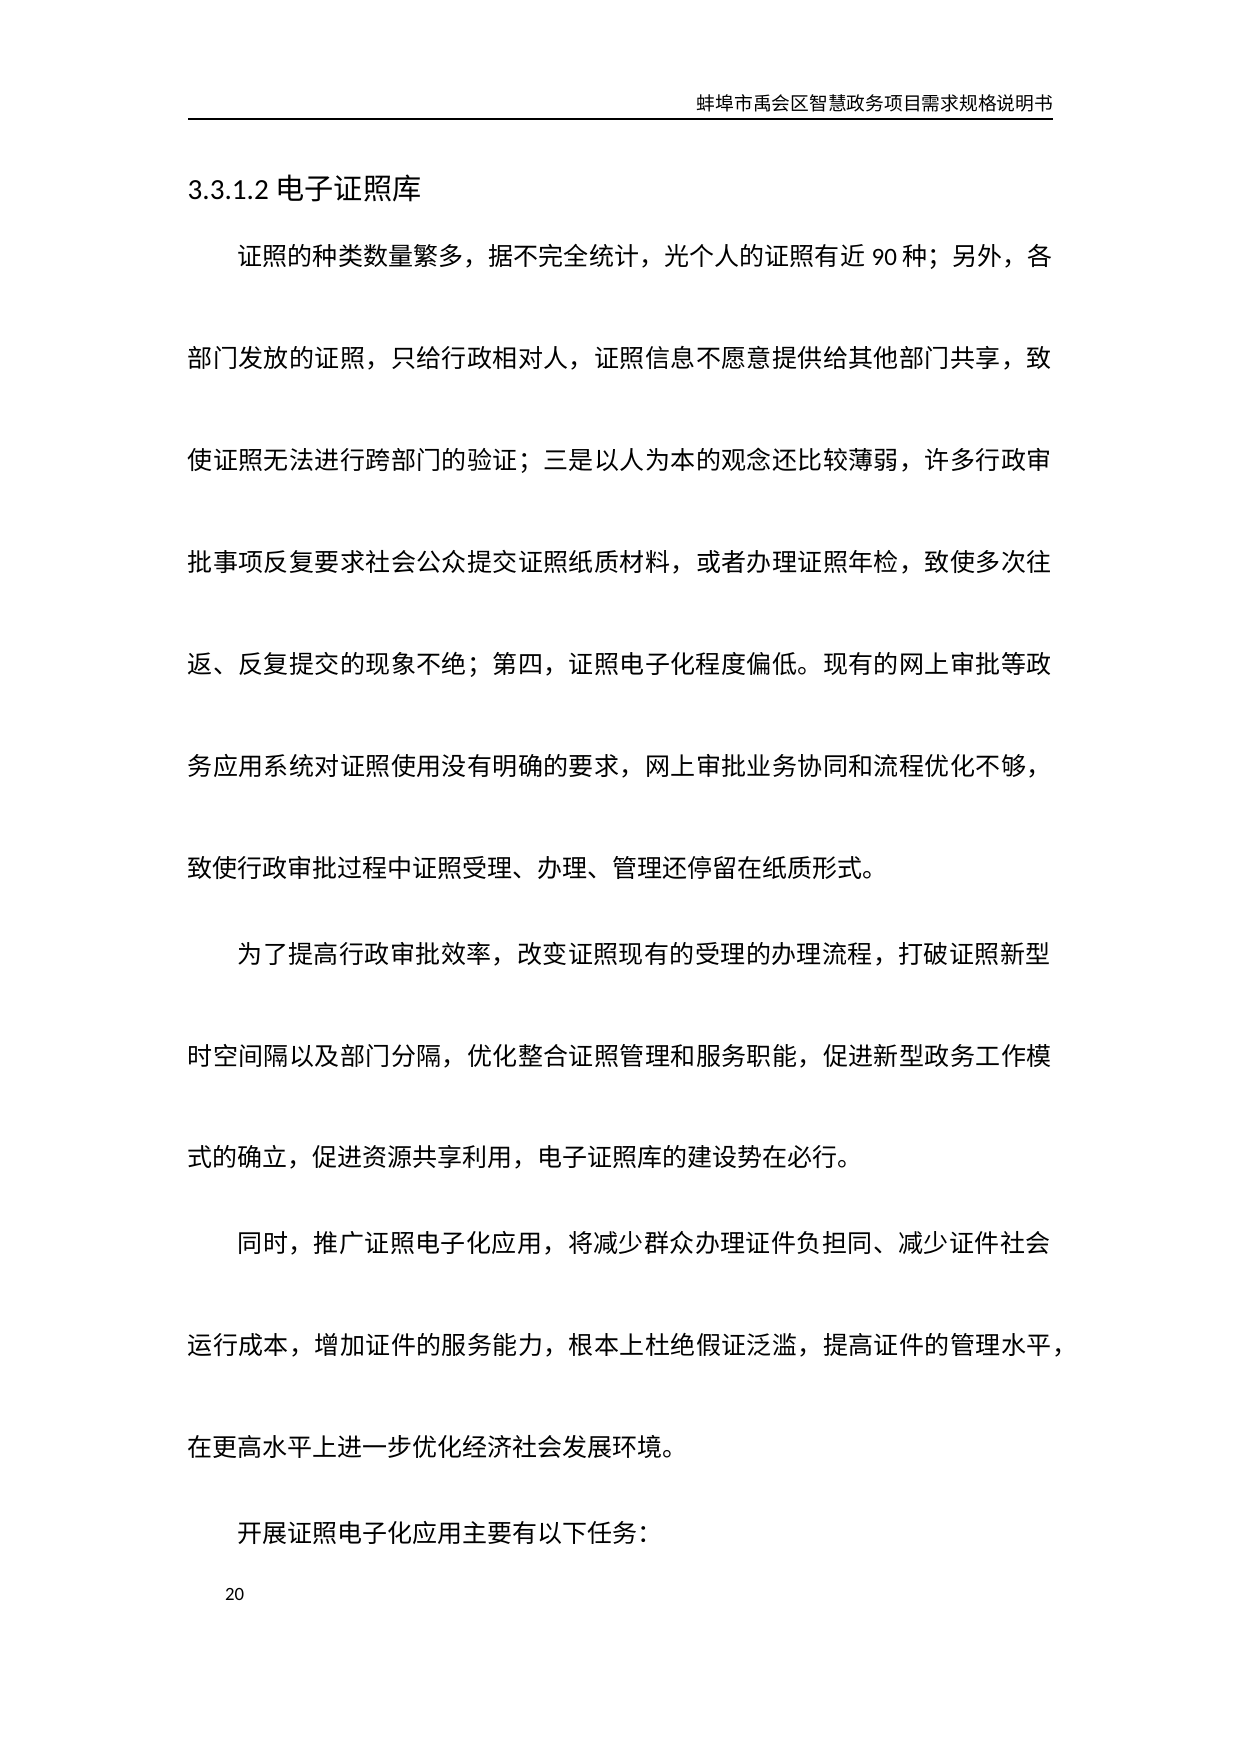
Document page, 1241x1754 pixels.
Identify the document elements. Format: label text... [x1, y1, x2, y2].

subtitle 电子证照库 [187, 153, 1053, 221]
text 为了提高行政审批效率，改变证照现有的受理的办理流程，打破证照新型时空间隔以及部门分隔，优化整合证照管理和服务职能，促进新型政务工作模式的确立，促进资源共享利用，电子证照库的建设势在必行。 [187, 918, 1053, 1190]
text 同时，推广证照电子化应用，将减少群众办理证件负担同、减少证件社会运行成本，增加证件的服务能力，根本上杜绝假证泛滥，提高证件的管理水平，在更高水平上进一步优化经济社会发展环境。 [187, 1208, 1053, 1480]
text 证照的种类数量繁多，据不完全统计，光个人的证照有近90种；另外，各部门发放的证照，只给行政相对人，证照信息不愿意提供给其他部门共享，致使证照无法进行跨部门的验证；三是以人为本的观念还比较薄弱，许多行政审批事项反复要求社会公众提交证照纸质材料，或者办理证照年检，致使多次往返、反复提交的现象不绝；第四，证照电子化程度偏低。现有的网上审批等政务应用系统对证照使用没有明确的要求，网上审批业务协同和流程优化不够，致使行政审批过程中证照受理、办理、管理还停留在纸质形式。 [187, 221, 1053, 900]
text 开展证照电子化应用主要有以下任务： [187, 1498, 1053, 1566]
